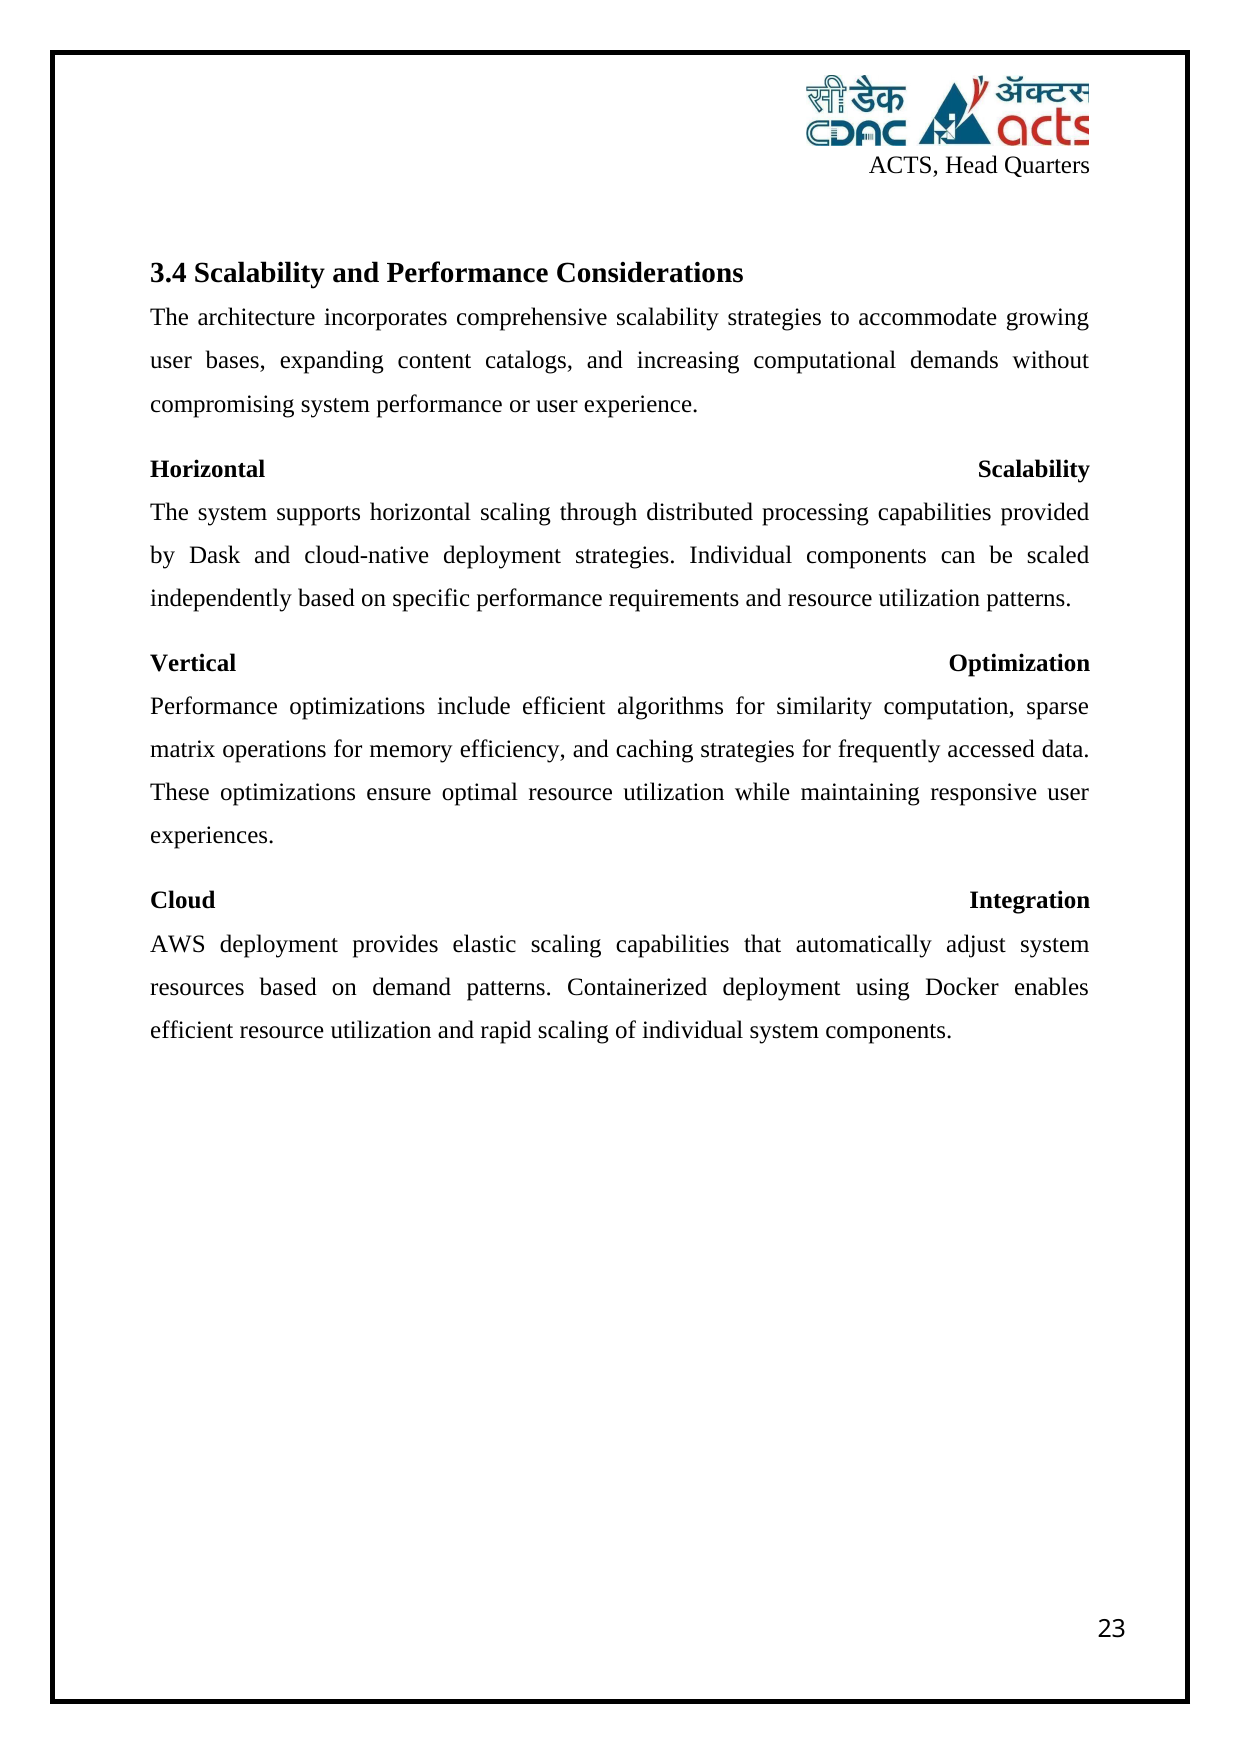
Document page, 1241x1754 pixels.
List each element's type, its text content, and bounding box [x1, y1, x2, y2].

text Cloud Integration AWS deployment provides elastic scaling capabilities that automatically adjust system resources based on demand patterns. Containerized deployment using Docker enables efficient resource utilization and rapid scaling of individual system components. [150, 886, 1090, 1044]
text Vertical Optimization Performance optimizations include efficient algorithms for similarity computation, sparse matrix operations for memory efficiency, and caching strategies for frequently accessed data. These optimizations ensure optimal resource utilization while maintaining responsive user experiences. [150, 648, 1090, 849]
text Horizontal Scalability The system supports horizontal scaling through distributed processing capabilities provided by Dask and cloud-native deployment strategies. Individual components can be scaled independently based on specific performance requirements and resource utilization patterns. [150, 454, 1090, 612]
picture [806, 75, 1089, 146]
subtitle 3.4 Scalability and Performance Considerations [150, 255, 1090, 289]
text The architecture incorporates comprehensive scalability strategies to accommodate growing user bases, expanding content catalogs, and increasing computational demands without compromising system performance or user experience. [150, 302, 1090, 417]
